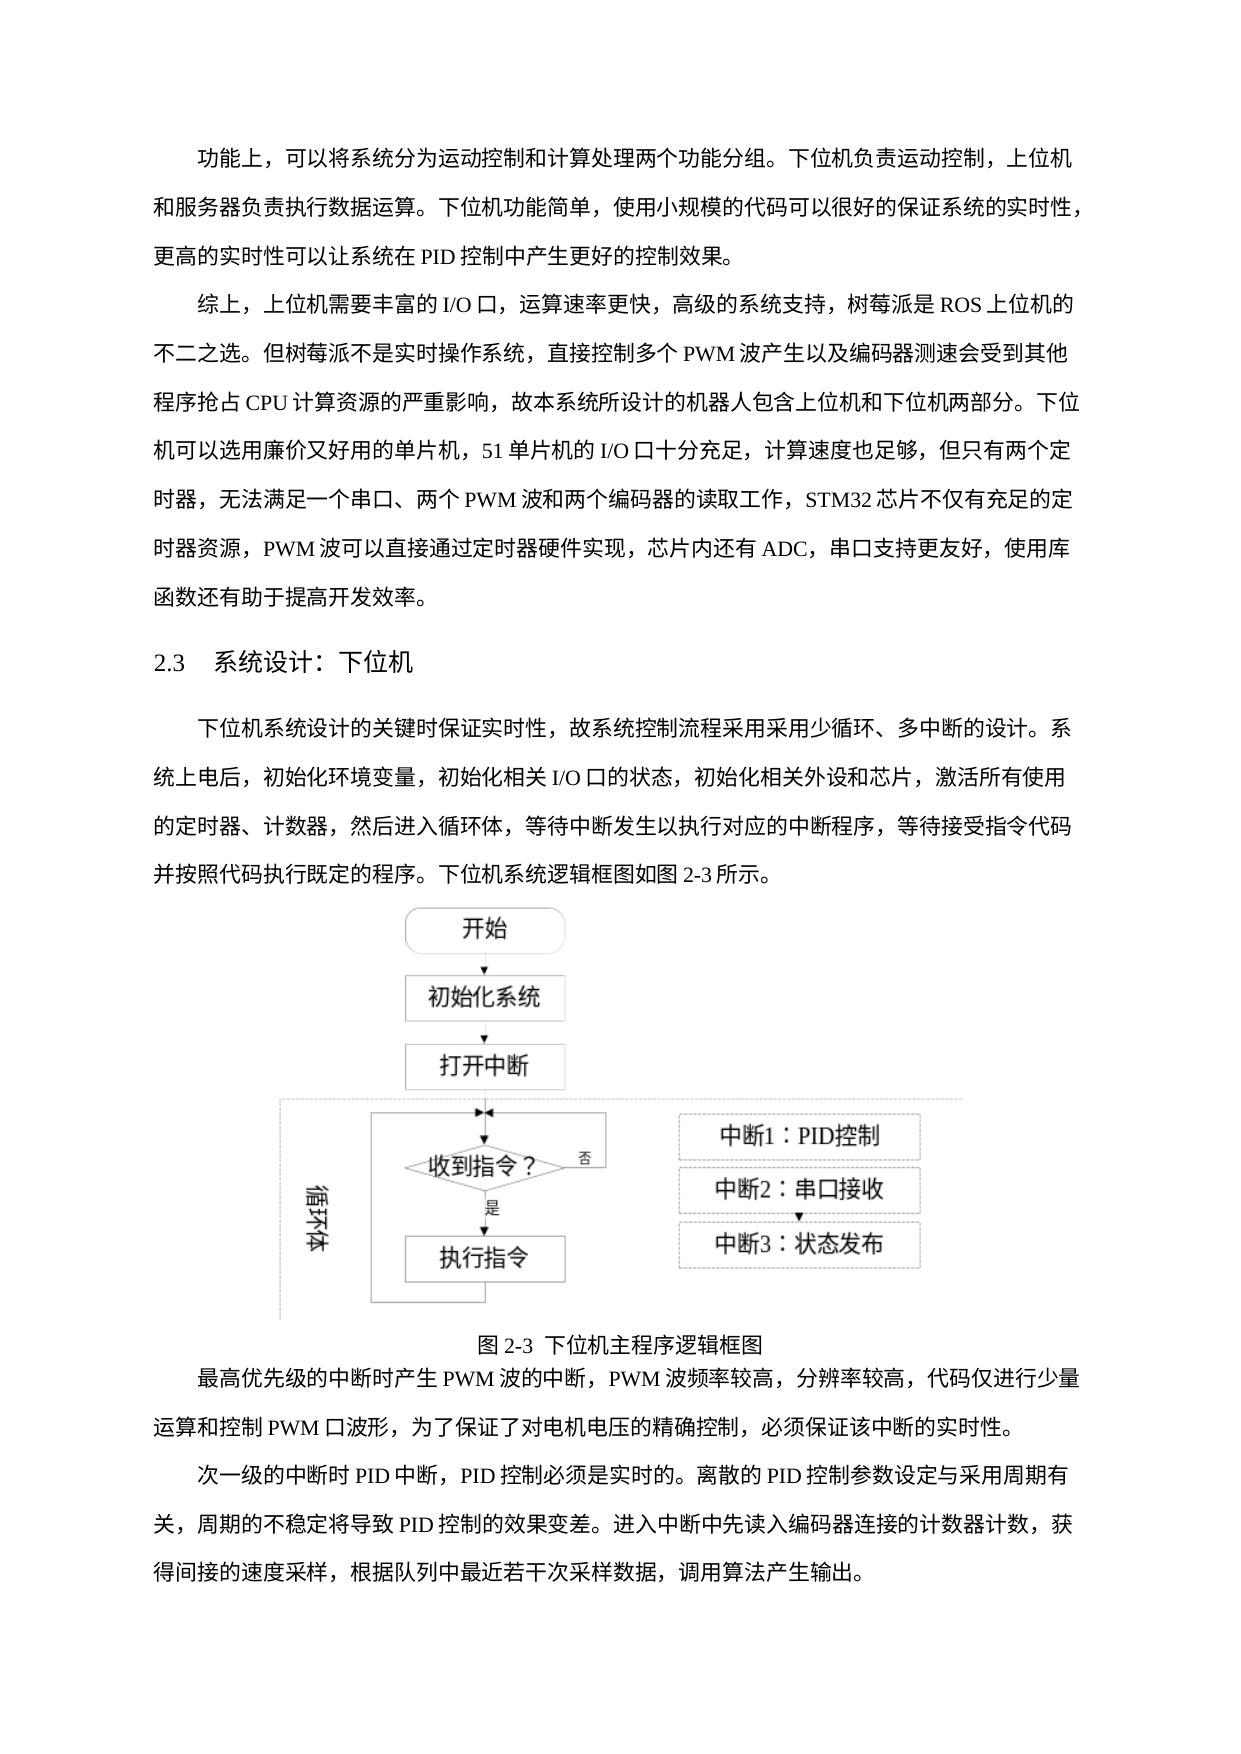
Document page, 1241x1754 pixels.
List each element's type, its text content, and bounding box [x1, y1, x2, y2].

subtitle 系统设计：下位机 [153, 628, 1087, 693]
text 最高优先级的中断时产生PWM波的中断，PWM波频率较高，分辨率较高，代码仅进行少量运算和控制PWM口波形，为了保证了对电机电压的精确控制，必须保证该中断的实时性。 [153, 1360, 1087, 1442]
text 功能上，可以将系统分为运动控制和计算处理两个功能分组。下位机负责运动控制，上位机和服务器负责执行数据运算。下位机功能简单，使用小规模的代码可以很好的保证系统的实时性，更高的实时性可以让系统在PID控制中产生更好的控制效果。 [153, 141, 1087, 271]
text 图2-3 下位机主程序逻辑框图 [153, 1328, 1087, 1360]
text 下位机系统设计的关键时保证实时性，故系统控制流程采用采用少循环、多中断的设计。系统上电后，初始化环境变量，初始化相关I/O口的状态，初始化相关外设和芯片，激活所有使用的定时器、计数器，然后进入循环体，等待中断发生以执行对应的中断程序，等待接受指令代码并按照代码执行既定的程序。下位机系统逻辑框图如图2-3所示。 [153, 711, 1087, 889]
text 次一级的中断时PID中断，PID控制必须是实时的。离散的PID控制参数设定与采用周期有关，周期的不稳定将导致PID控制的效果变差。进入中断中先读入编码器连接的计数器计数，获得间接的速度采样，根据队列中最近若干次采样数据，调用算法产生输出。 [153, 1457, 1087, 1587]
text 综上，上位机需要丰富的I/O口，运算速率更快，高级的系统支持，树莓派是ROS上位机的不二之选。但树莓派不是实时操作系统，直接控制多个PWM波产生以及编码器测速会受到其他程序抢占CPU计算资源的严重影响，故本系统所设计的机器人包含上位机和下位机两部分。下位机可以选用廉价又好用的单片机，51单片机的I/O口十分充足，计算速度也足够，但只有两个定时器，无法满足一个串口、两个PWM波和两个编码器的读取工作，STM32芯片不仅有充足的定时器资源，PWM波可以直接通过定时器硬件实现，芯片内还有ADC，串口支持更友好，使用库函数还有助于提高开发效率。 [153, 287, 1087, 612]
